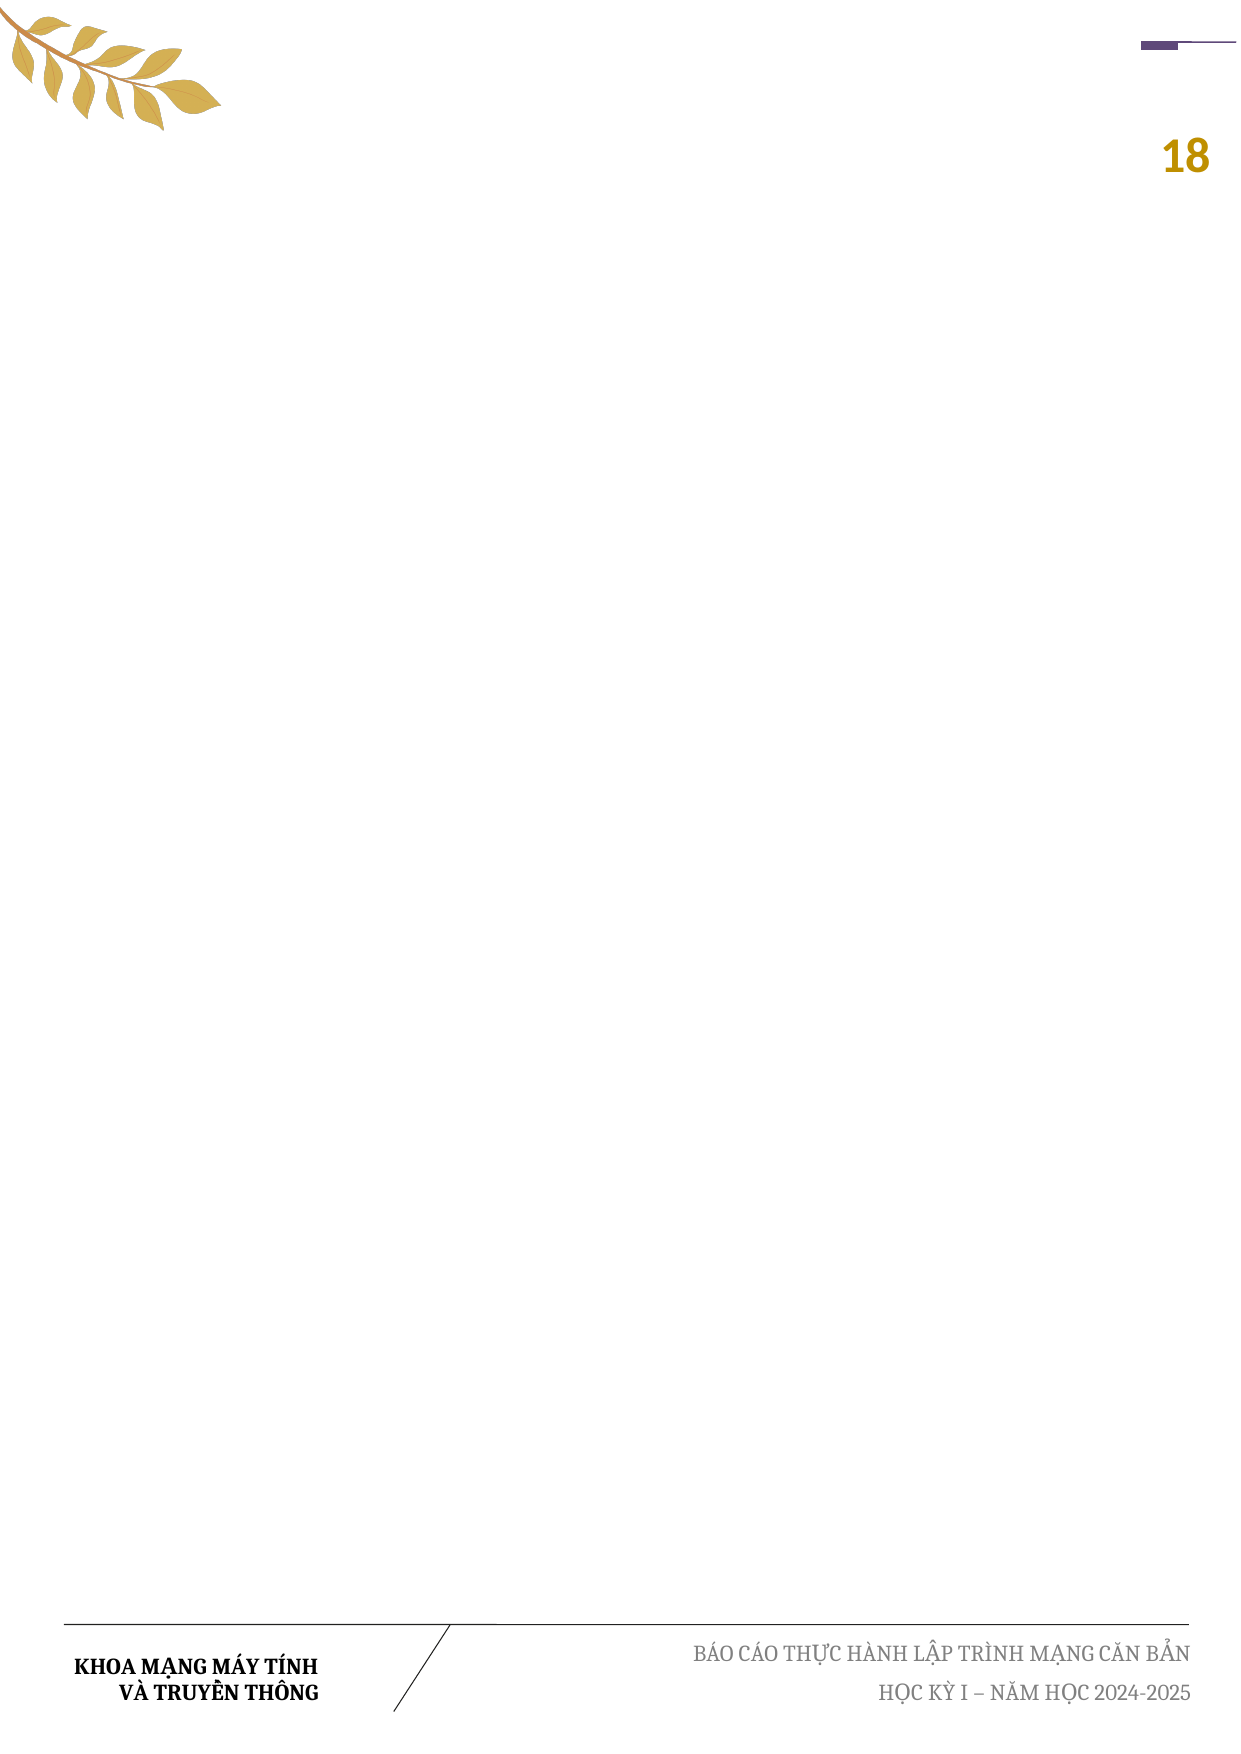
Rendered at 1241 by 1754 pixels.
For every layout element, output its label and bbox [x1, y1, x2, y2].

picture [0, 0, 235, 197]
